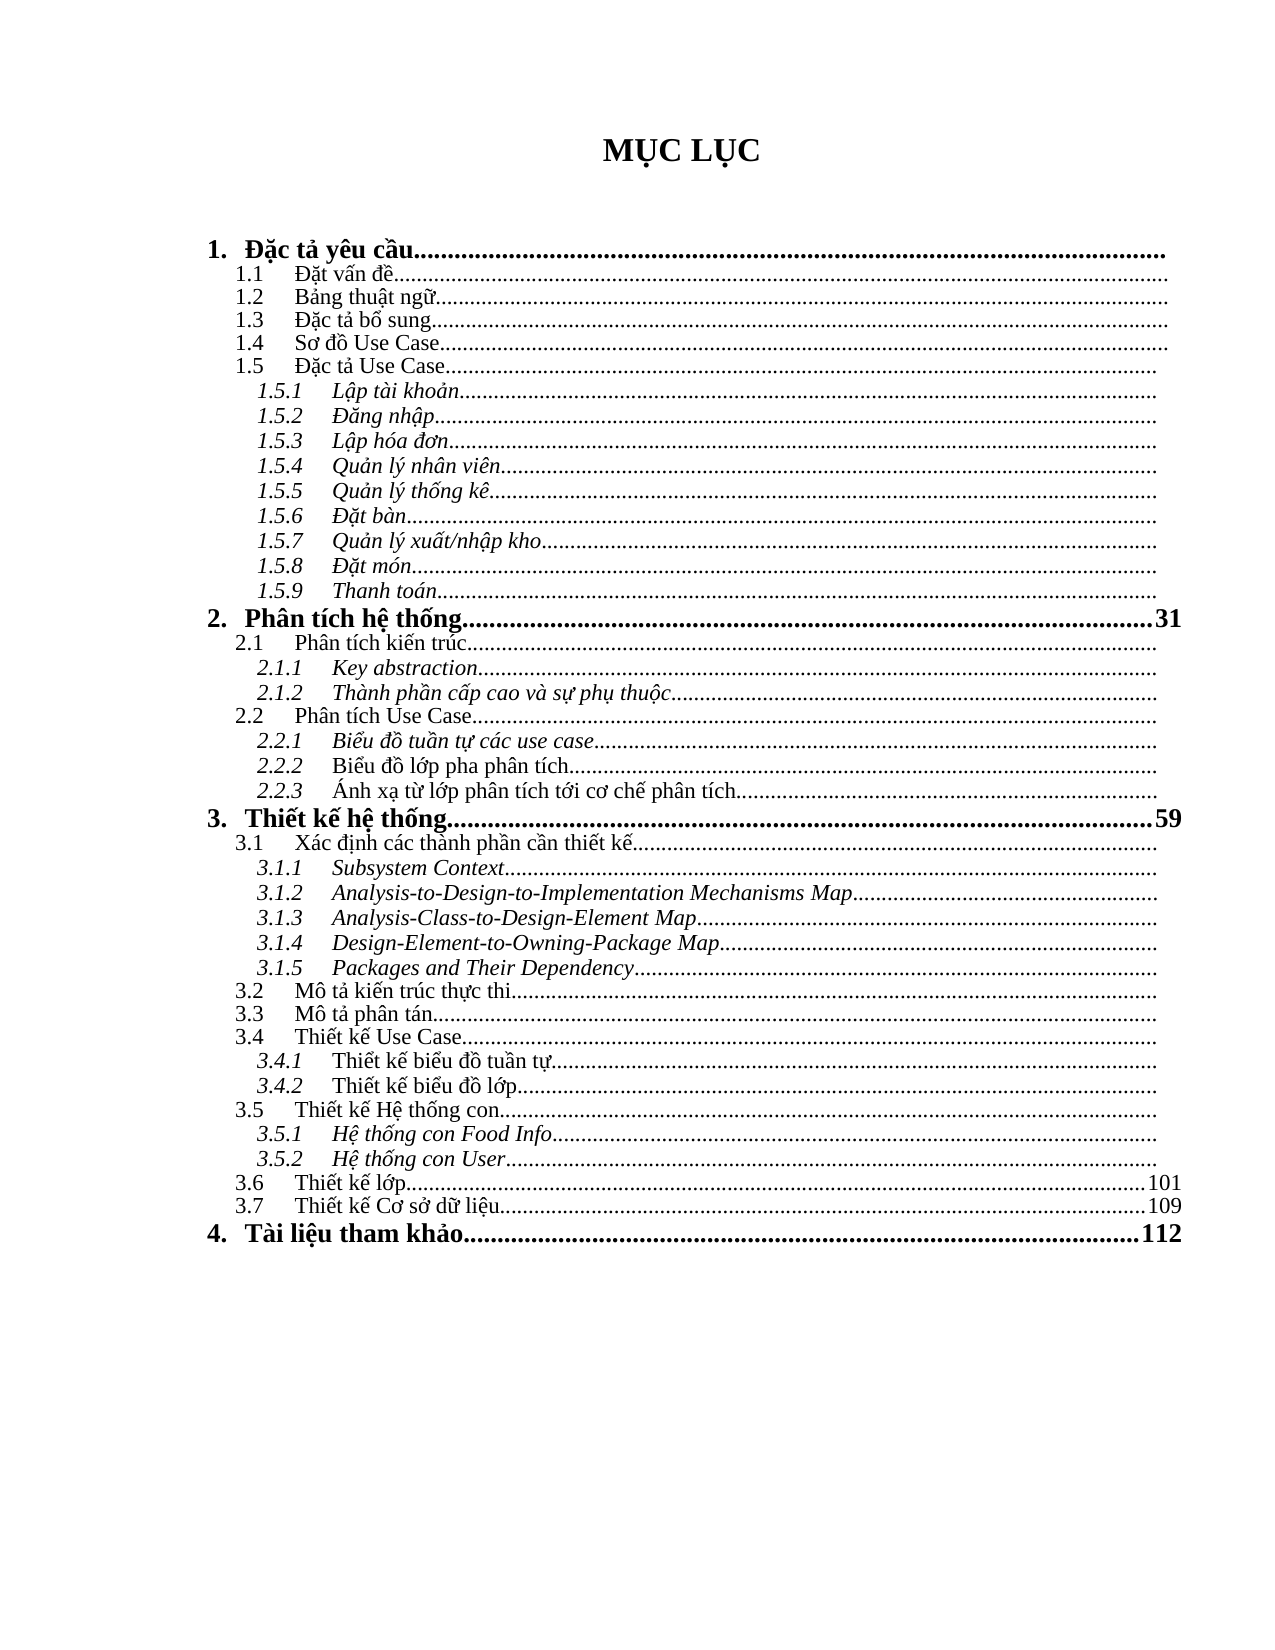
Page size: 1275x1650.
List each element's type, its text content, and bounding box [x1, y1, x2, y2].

text MỤC LỤC [207, 131, 1157, 169]
